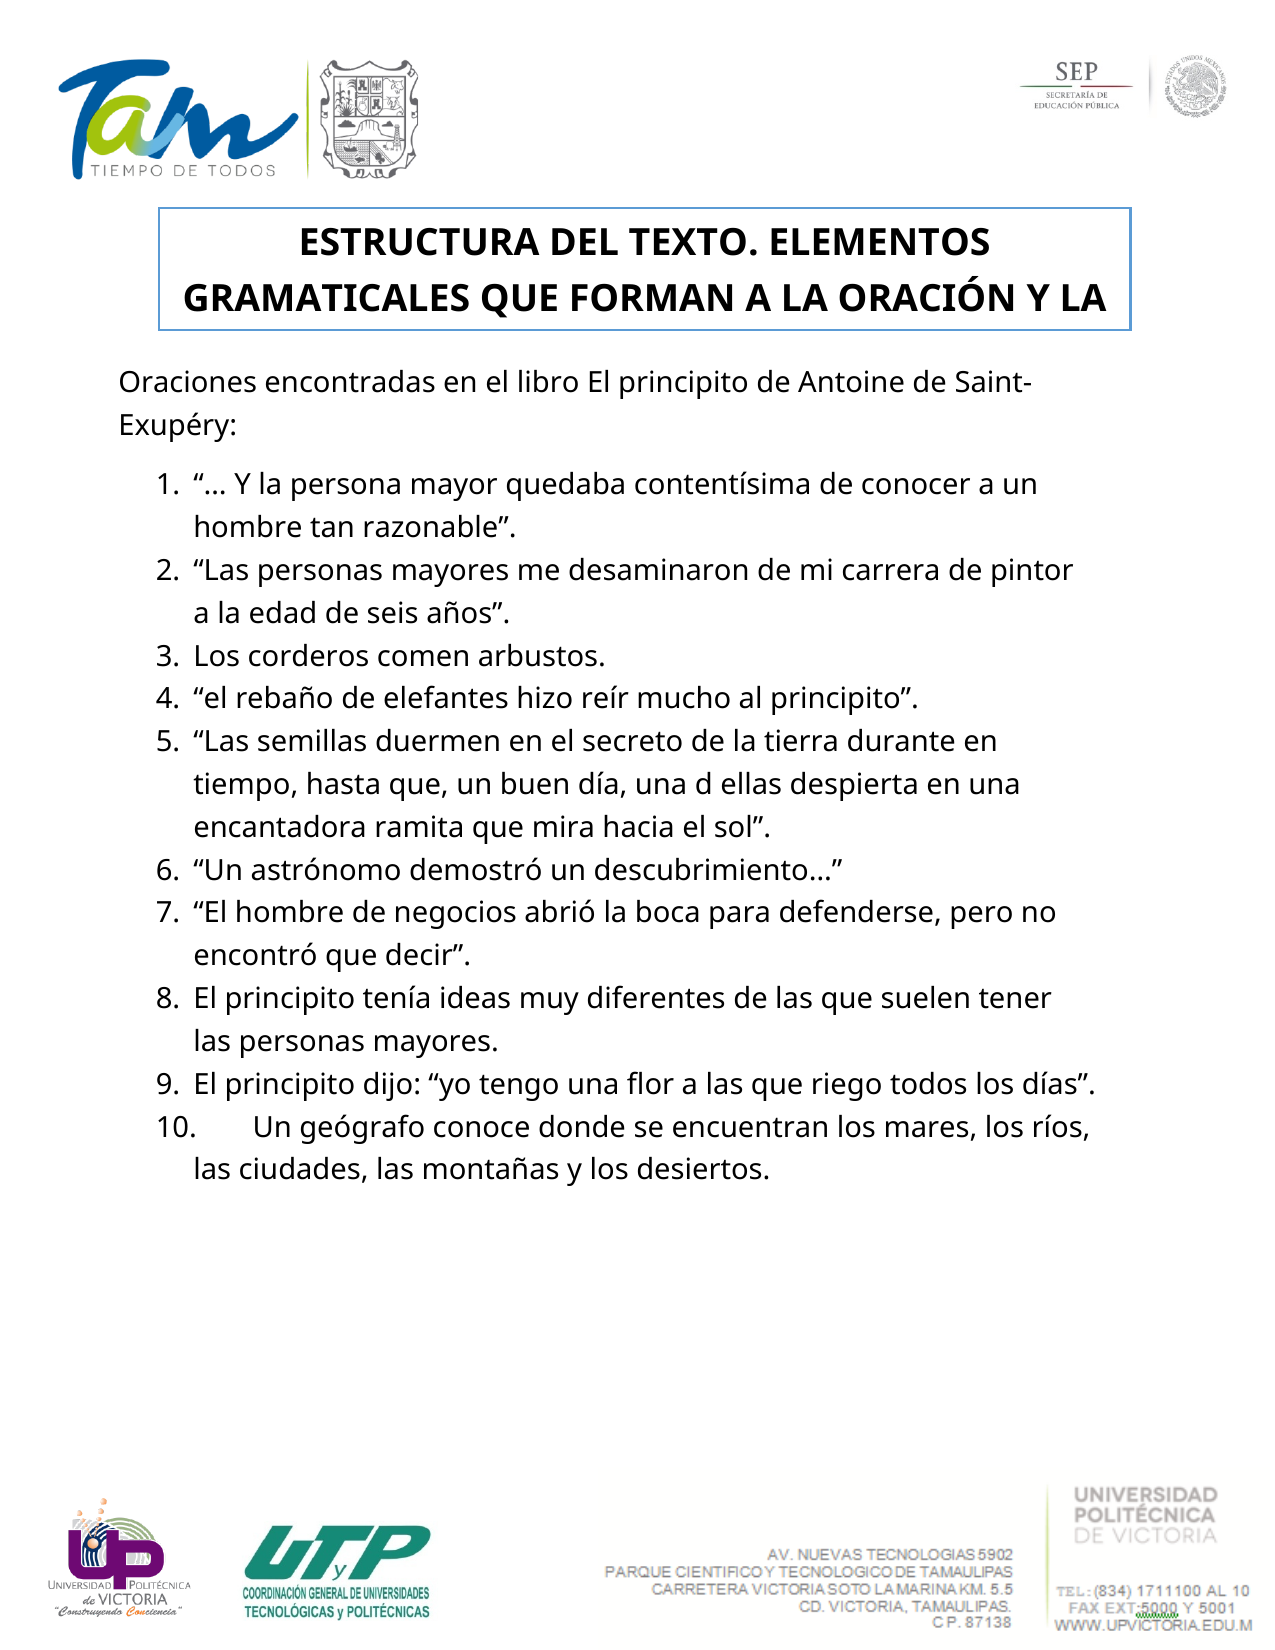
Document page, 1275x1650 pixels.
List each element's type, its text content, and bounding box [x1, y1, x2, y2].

list Un geógrafo conoce donde se encuentran los mares, los ríos, las ciudades, las montañas y los desiertos. [156, 1106, 1098, 1188]
list “Las semillas duermen en el secreto de la tierra durante en tiempo, hasta que, un buen día, una d ellas despierta en una encantadora ramita que mira hacia el sol”. [156, 721, 1098, 846]
list “Las personas mayores me desaminaron de mi carrera de pintor a la edad de seis años”. [156, 549, 1098, 632]
list “El hombre de negocios abrió la boca para defenderse, pero no encontró que decir”. [156, 892, 1098, 974]
picture [47, 1498, 191, 1617]
picture [58, 53, 419, 184]
text Oraciones encontradas en el libro El principito de Antoine de Saint-Exupéry: [118, 361, 1098, 444]
list El principito dijo: “yo tengo una flor a las que riego todos los días”. [156, 1063, 1098, 1103]
list Los corderos comen arbustos. [156, 635, 1098, 674]
picture [231, 1521, 442, 1621]
picture [1004, 6, 1241, 167]
list “… Y la persona mayor quedaba contentísima de conocer a un hombre tan razonable”. [156, 464, 1098, 546]
list El principito tenía ideas muy diferentes de las que suelen tener las personas mayores. [156, 977, 1098, 1060]
list “el rebaño de elefantes hizo reír mucho al principito”. [156, 678, 1098, 717]
list “Un astrónomo demostró un descubrimiento…” [156, 849, 1098, 889]
picture [597, 1467, 1271, 1650]
